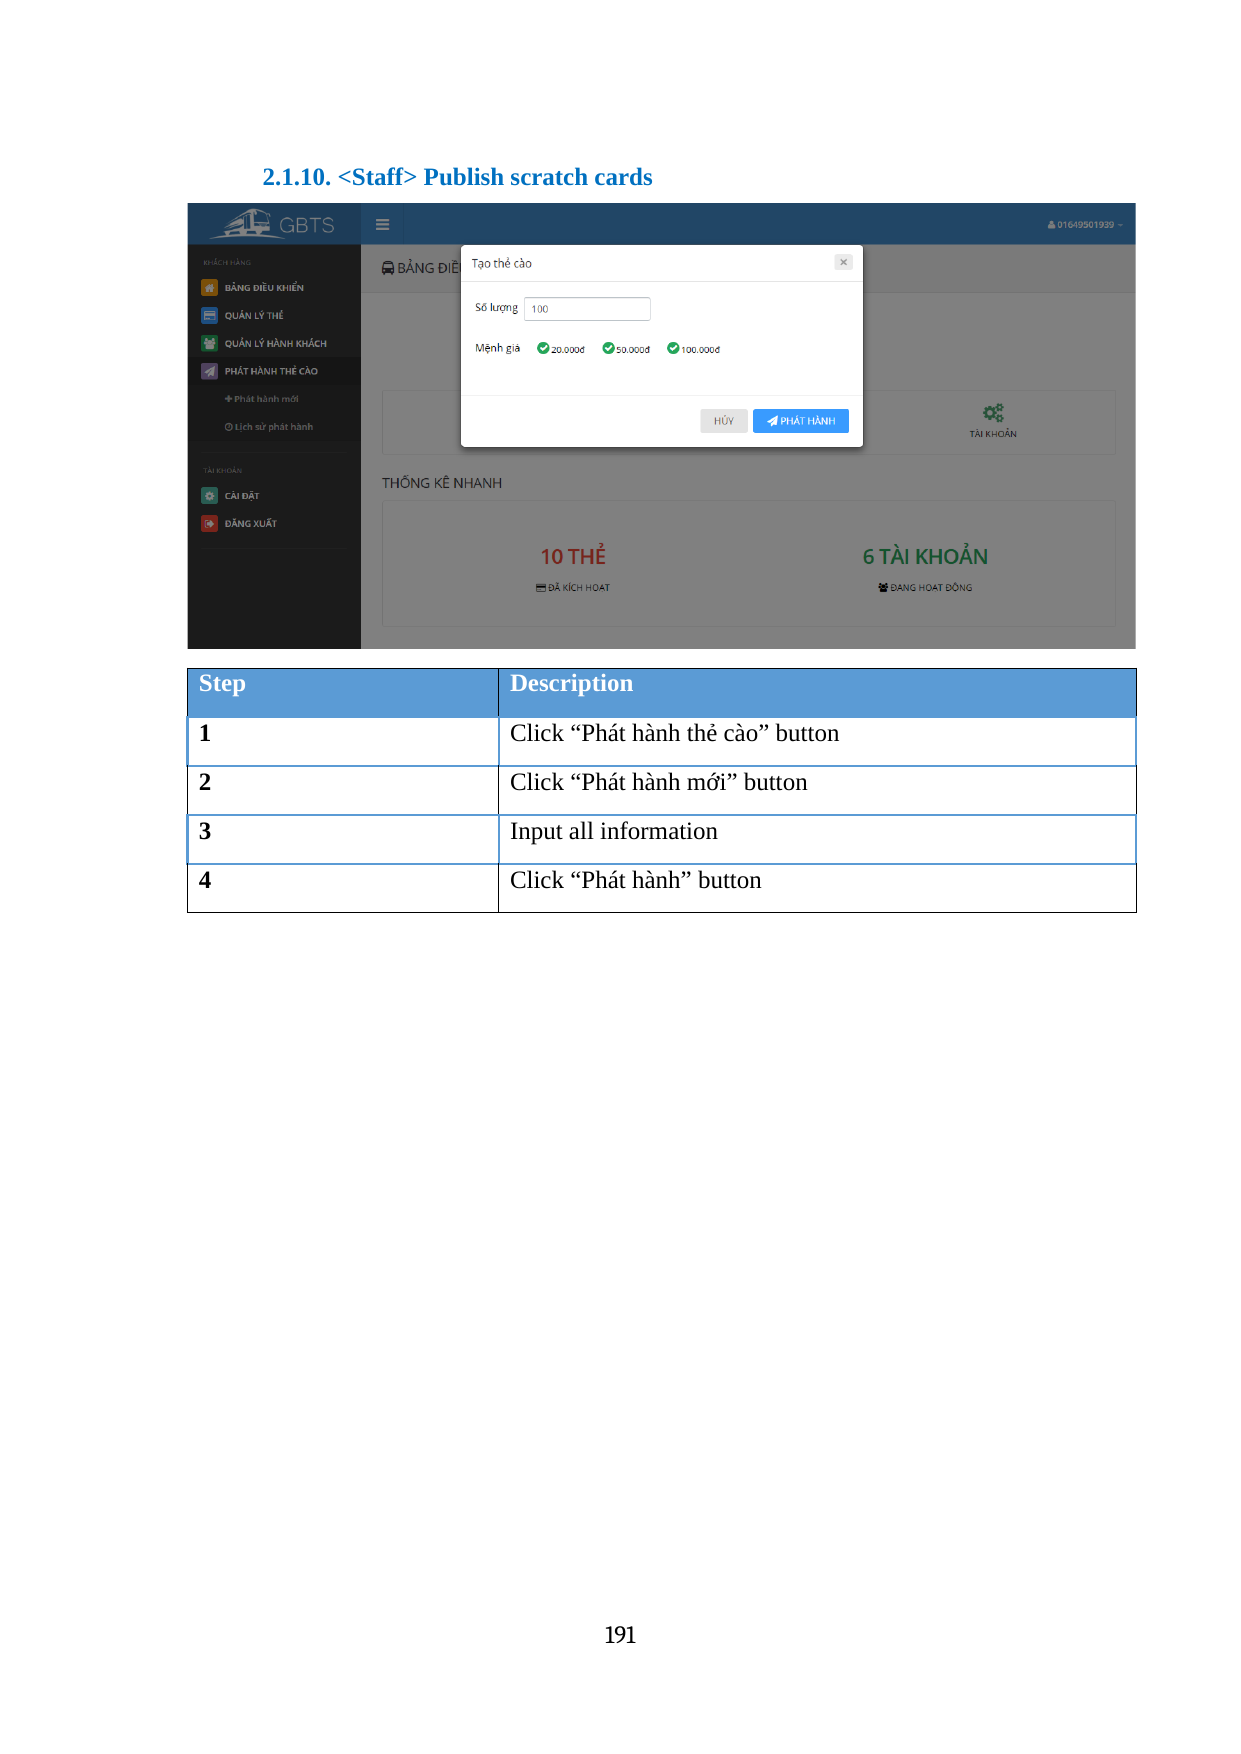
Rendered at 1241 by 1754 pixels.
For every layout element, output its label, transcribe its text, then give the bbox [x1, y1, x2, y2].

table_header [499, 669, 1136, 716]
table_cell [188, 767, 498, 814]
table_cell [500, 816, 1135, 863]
picture [187, 203, 1136, 649]
text <Staff> Publish scratch cards [262, 162, 1053, 191]
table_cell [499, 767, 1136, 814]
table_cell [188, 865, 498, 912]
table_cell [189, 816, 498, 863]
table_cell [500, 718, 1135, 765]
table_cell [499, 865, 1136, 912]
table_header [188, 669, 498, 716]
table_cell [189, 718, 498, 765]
